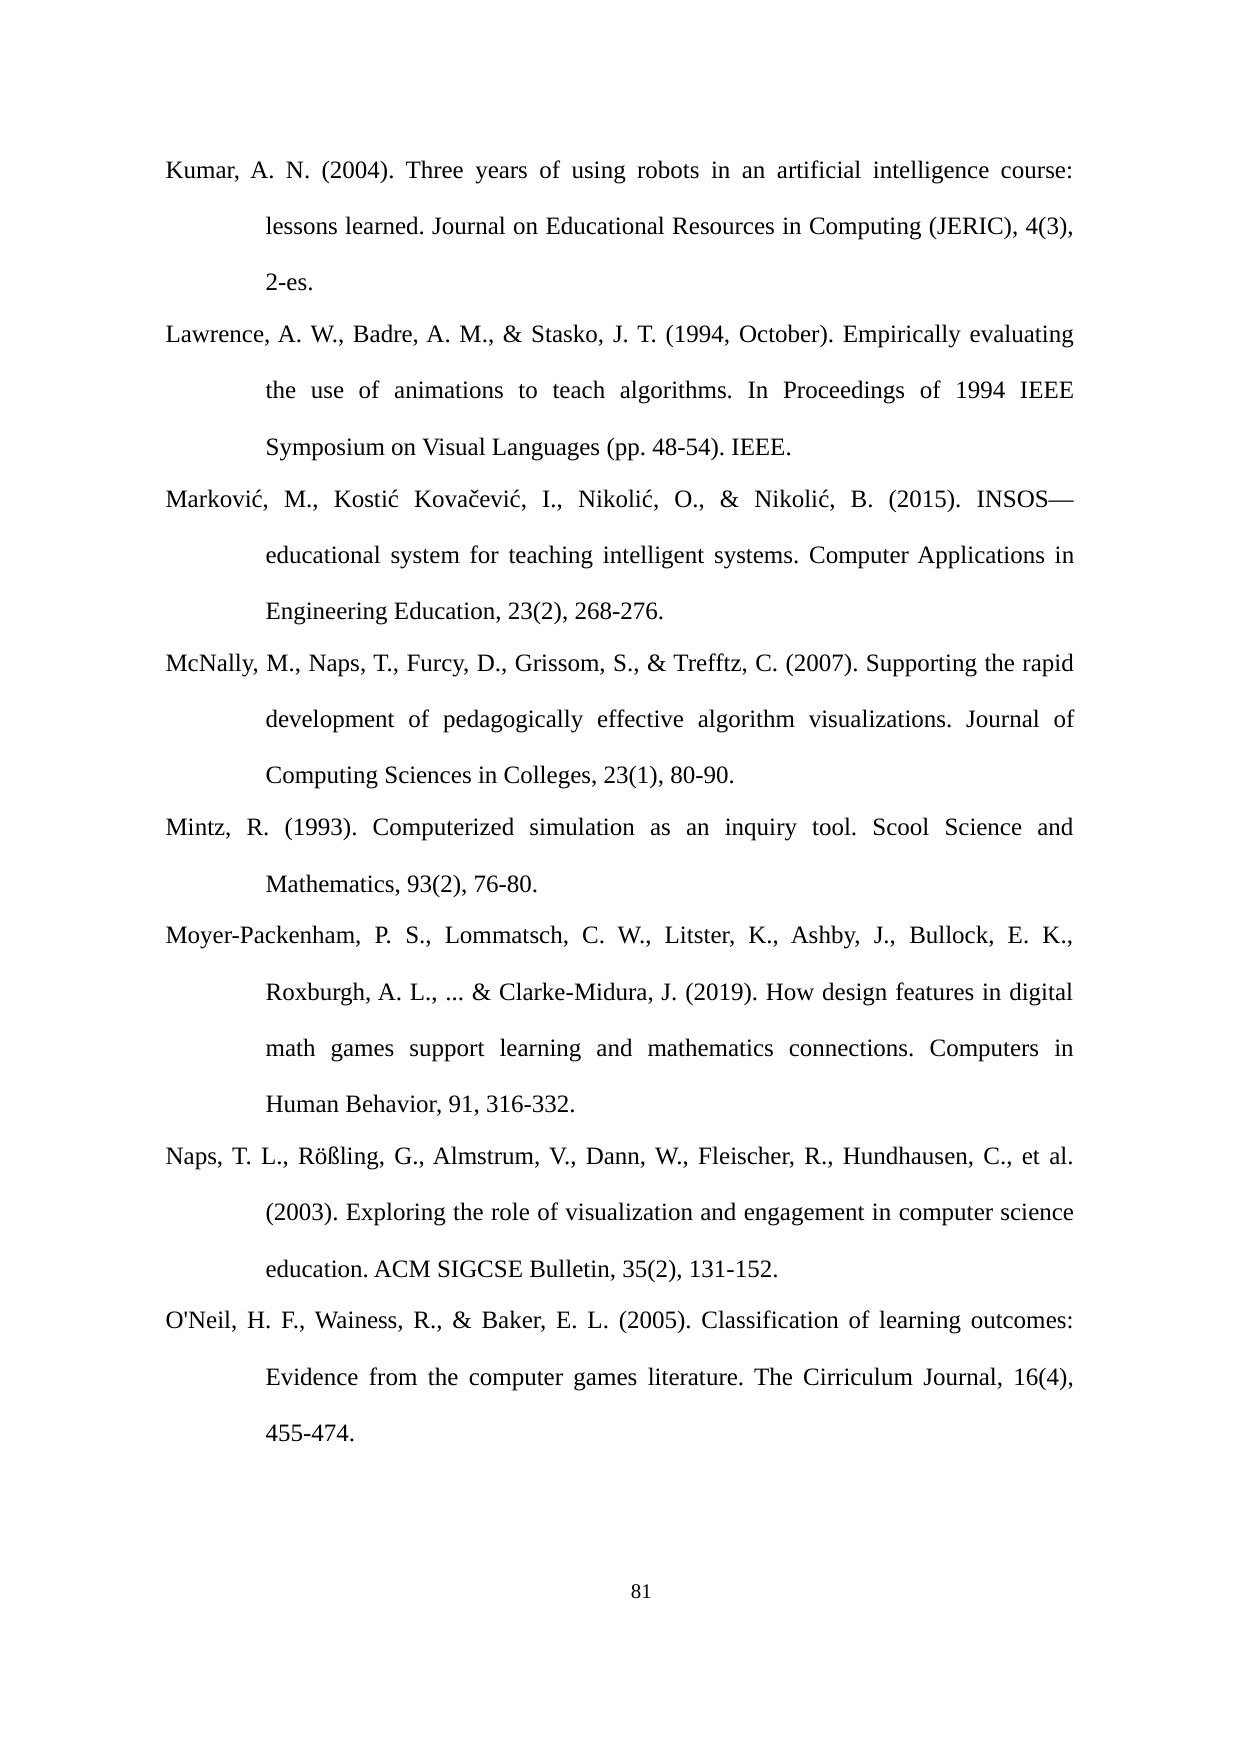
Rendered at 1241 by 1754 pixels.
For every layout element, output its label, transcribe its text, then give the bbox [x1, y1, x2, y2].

text Kumar, A. N. (2004). Three years of using robots in an artificial intelligence course: lessons learned. Journal on Educational Resources in Computing (JERIC), 4(3), 2-es. [165, 151, 1075, 301]
text Mintz, R. (1993). Computerized simulation as an inquiry tool. Scool Science and Mathematics, 93(2), 76-80. [165, 808, 1075, 902]
text McNally, M., Naps, T., Furcy, D., Grissom, S., & Trefftz, C. (2007). Supporting the rapid development of pedagogically effective algorithm visualizations. Journal of Computing Sciences in Colleges, 23(1), 80-90. [165, 644, 1075, 794]
text Lawrence, A. W., Badre, A. M., & Stasko, J. T. (1994, October). Empirically evaluating the use of animations to teach algorithms. In Proceedings of 1994 IEEE Symposium on Visual Languages (pp. 48-54). IEEE. [165, 315, 1075, 465]
text O'Neil, H. F., Wainess, R., & Baker, E. L. (2005). Classification of learning outcomes: Evidence from the computer games literature. The Cirriculum Journal, 16(4), 455-474. [165, 1301, 1075, 1451]
text Moyer-Packenham, P. S., Lommatsch, C. W., Litster, K., Ashby, J., Bullock, E. K., Roxburgh, A. L., ... & Clarke-Midura, J. (2019). How design features in digital math games support learning and mathematics connections. Computers in Human Behavior, 91, 316-332. [165, 916, 1075, 1122]
text Marković, M., Kostić Kovačević, I., Nikolić, O., & Nikolić, B. (2015). INSOS—educational system for teaching intelligent systems. Computer Applications in Engineering Education, 23(2), 268-276. [165, 479, 1075, 629]
text Naps, T. L., Rößling, G., Almstrum, V., Dann, W., Fleischer, R., Hundhausen, C., et al. (2003). Exploring the role of visualization and engagement in computer science education. ACM SIGCSE Bulletin, 35(2), 131-152. [165, 1137, 1075, 1287]
